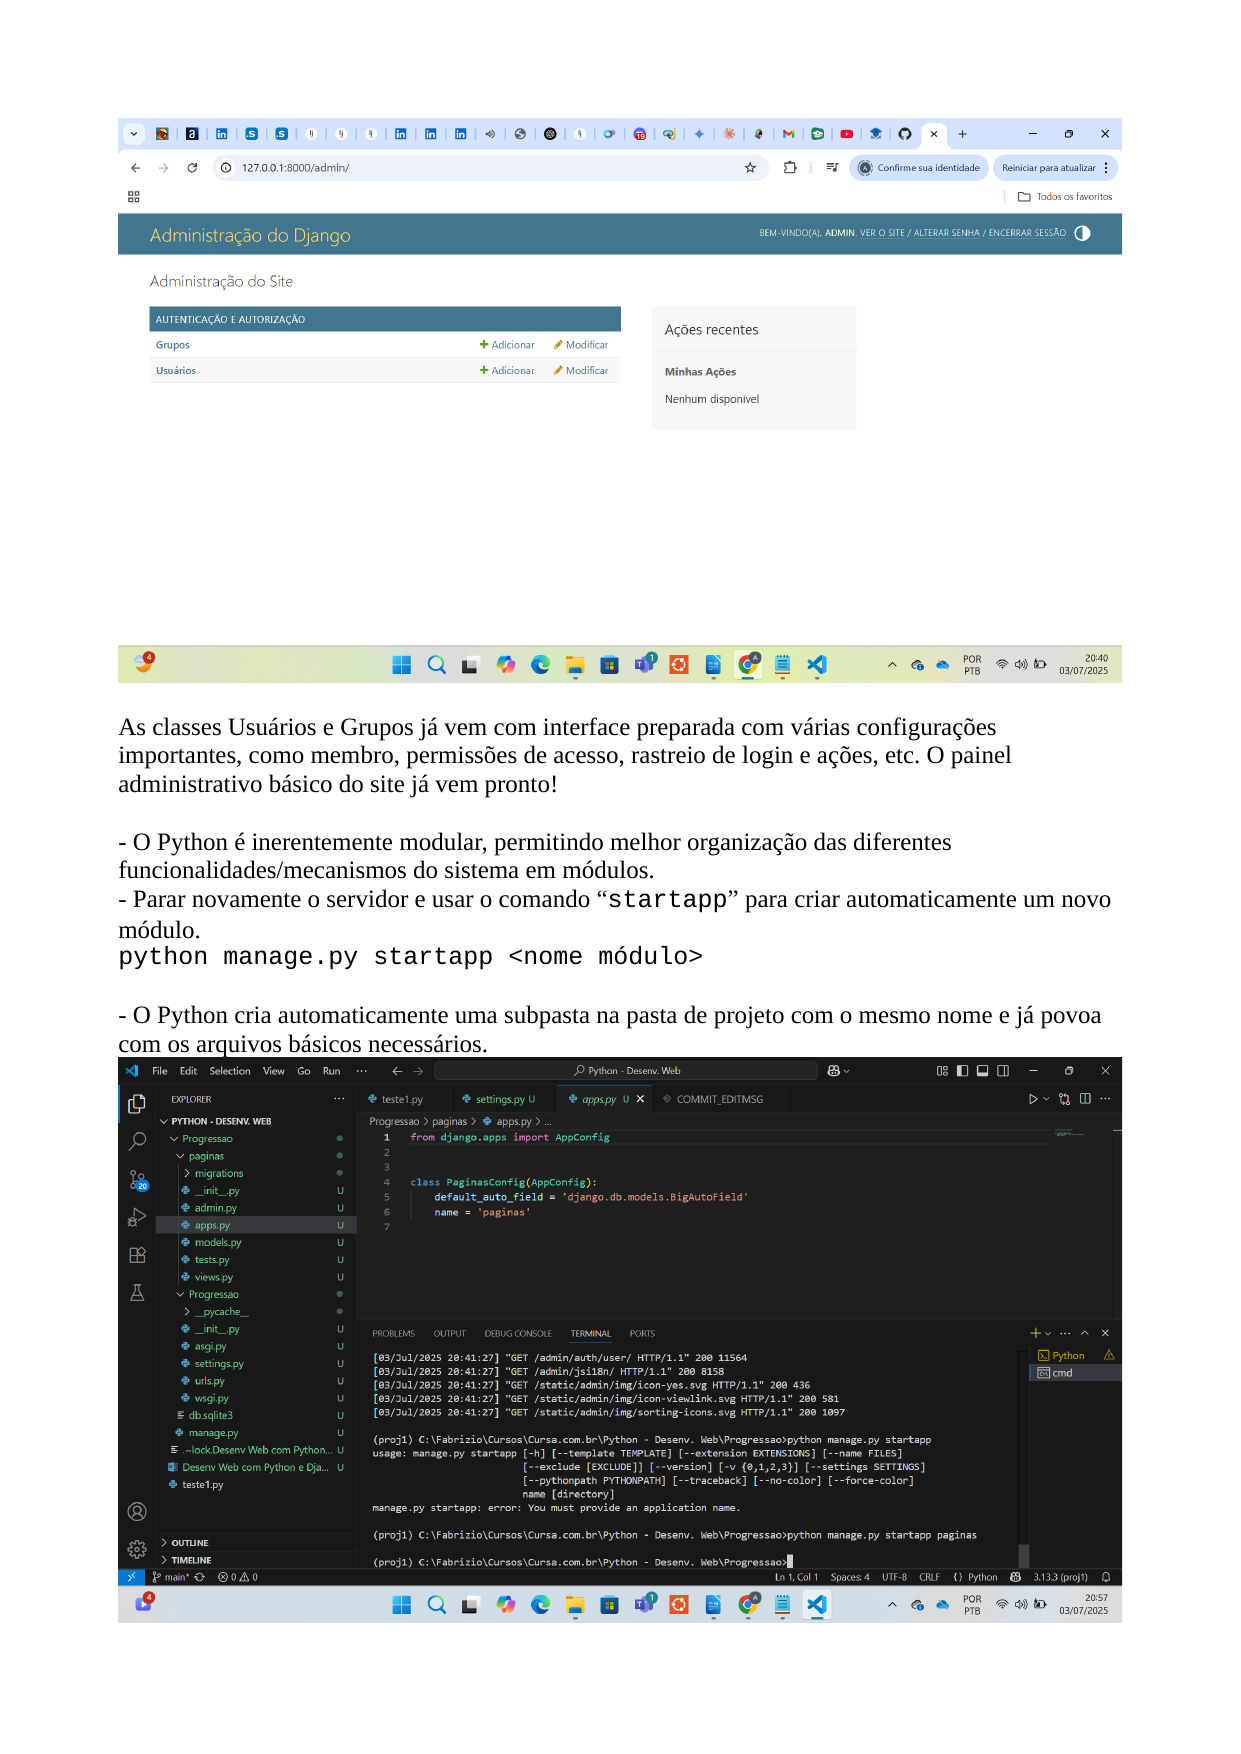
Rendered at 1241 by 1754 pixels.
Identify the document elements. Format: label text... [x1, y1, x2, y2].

picture [118, 1057, 1123, 1623]
text - Parar novamente o servidor e usar o comando “startapp” para criar automaticamente um novo módulo. [118, 884, 1122, 944]
text python manage.py startapp <nome módulo> [118, 944, 1122, 972]
text - O Python cria automaticamente uma subpasta na pasta de projeto com o mesmo nome e já povoa com os arquivos básicos necessários. [118, 1000, 1122, 1057]
text - O Python é inerentemente modular, permitindo melhor organização das diferentes funcionalidades/mecanismos do sistema em módulos. [118, 827, 1122, 884]
text As classes Usuários e Grupos já vem com interface preparada com várias configurações importantes, como membro, permissões de acesso, rastreio de login e ações, etc. O painel administrativo básico do site já vem pronto! [118, 712, 1122, 798]
picture [118, 118, 1123, 683]
